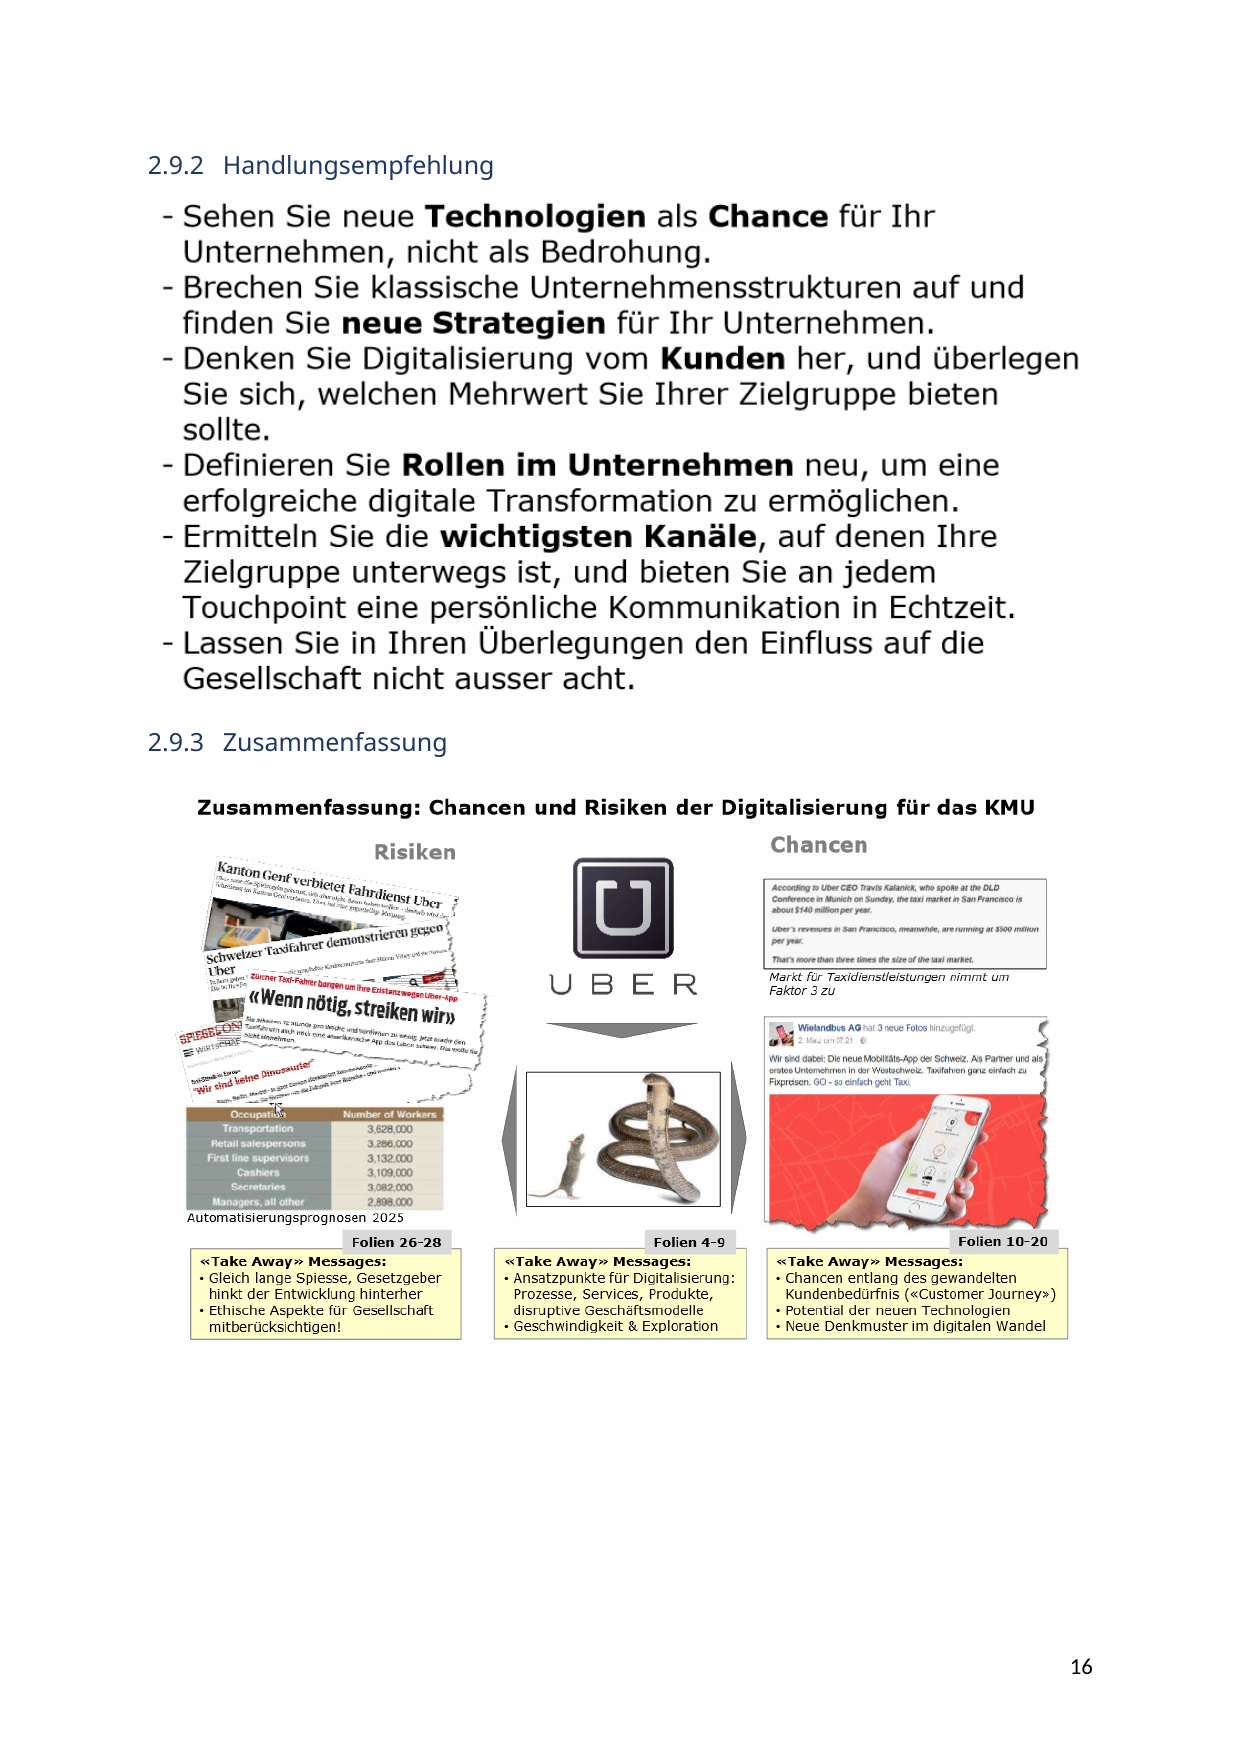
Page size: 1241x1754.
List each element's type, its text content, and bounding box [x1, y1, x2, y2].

subtitle Handlungsempfehlung [148, 148, 1093, 182]
picture [147, 761, 1093, 1356]
picture [147, 184, 1093, 707]
subtitle Zusammenfassung [148, 725, 1093, 759]
